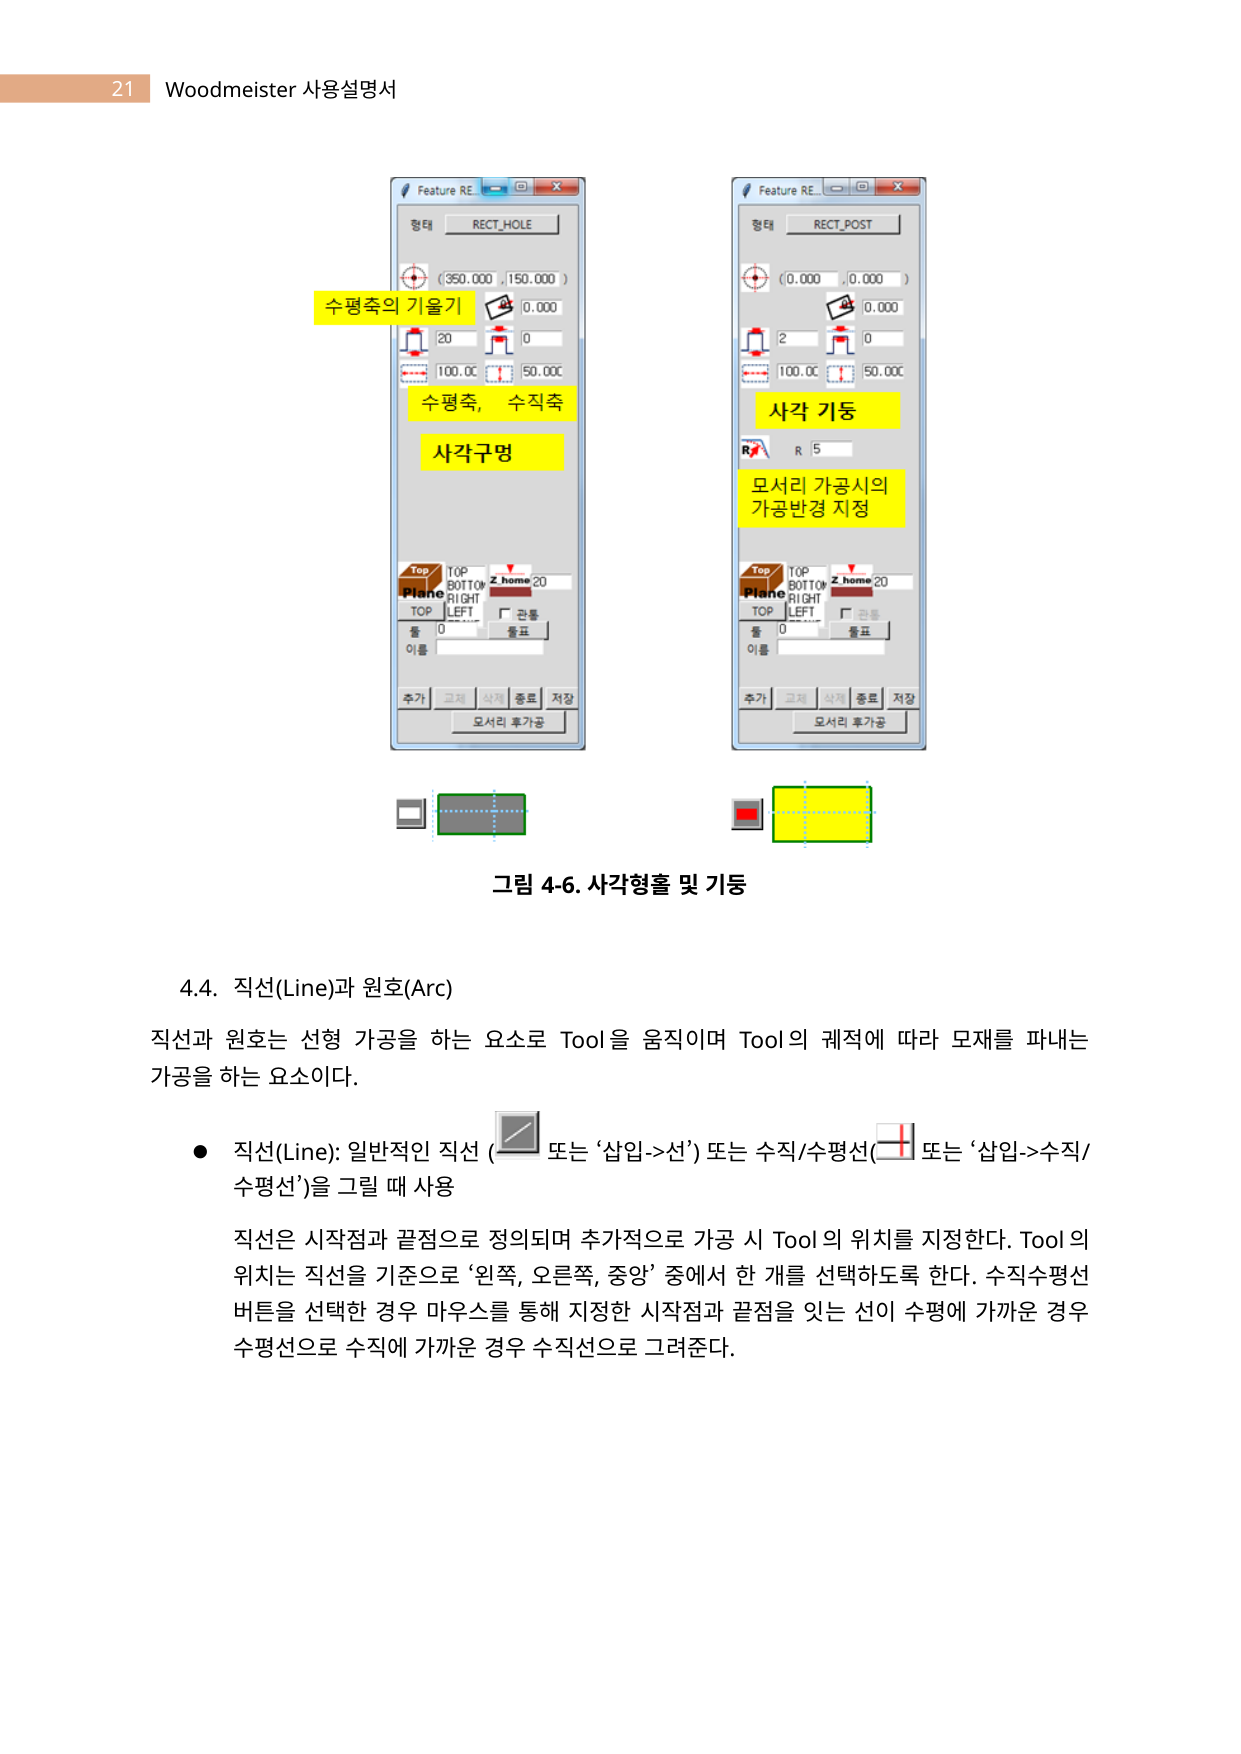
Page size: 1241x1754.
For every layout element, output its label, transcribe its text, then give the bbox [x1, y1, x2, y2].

picture [494, 1111, 541, 1160]
list 직선(Line): 일반적인 직선 ( 또는 ‘삽입->선’) 또는 수직/수평선( 또는 ‘삽입->수직/수평선’)을 그릴 때 사용 [192, 1111, 1090, 1203]
picture [313, 177, 927, 848]
picture [876, 1123, 915, 1160]
text 직선과 원호는 선형 가공을 하는 요소로 Tool을 움직이며 Tool의 궤적에 따라 모재를 파내는 가공을 하는 요소이다. [150, 1022, 1090, 1092]
list 직선은 시작점과 끝점으로 정의되며 추가적으로 가공 시 Tool의 위치를 지정한다. Tool의 위치는 직선을 기준으로 ‘왼쪽, 오른쪽, 중앙’ 중에서 한 개를 선택하도록 한다. 수직수평선 버튼을 선택한 경우 마우스를 통해 지정한 시작점과 끝점을 잇는 선이 수평에 가까운 경우 수평선으로 수직에 가까운 경우 수직선으로 그려준다. [233, 1222, 1090, 1363]
subtitle 직선(Line)과 원호(Arc) [179, 970, 1090, 1003]
text 그림 4-6. 사각형홀 및 기둥 [150, 867, 1090, 900]
